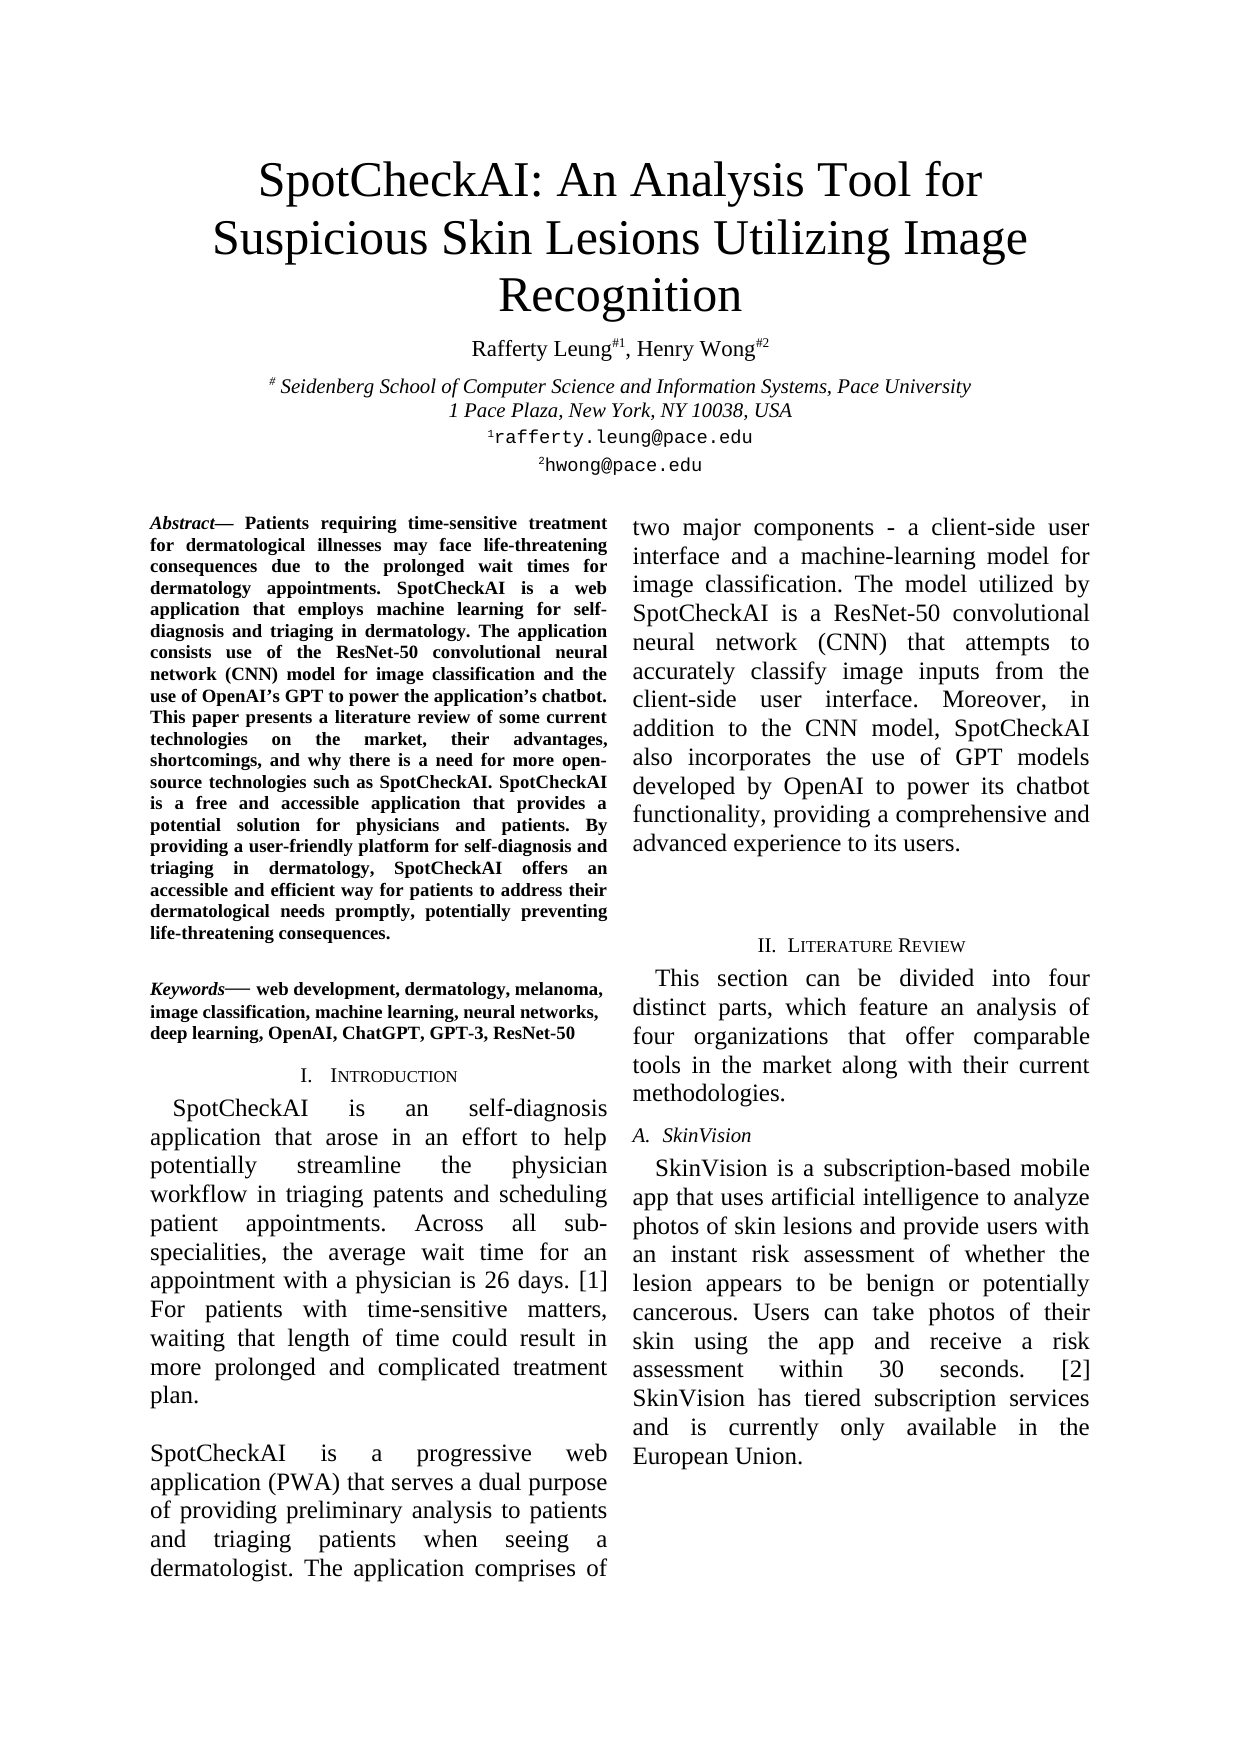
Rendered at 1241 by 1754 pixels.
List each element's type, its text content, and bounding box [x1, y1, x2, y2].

text Rafferty Leung#1, Henry Wong#2 [150, 335, 1090, 361]
text SkinVision is a subscription-based mobile app that uses artificial intelligence to analyze photos of skin lesions and provide users with an instant risk assessment of whether the lesion appears to be benign or potentially cancerous. Users can take photos of their skin using the app and receive a risk assessment within 30 seconds. [2] SkinVision has tiered subscription services and is currently only available in the European Union. [632, 1153, 1090, 1469]
subtitle Literature Review [632, 933, 1090, 957]
text This section can be divided into four distinct parts, which feature an analysis of four organizations that offer comparable tools in the market along with their current methodologies. [632, 963, 1090, 1107]
text Keywords— web development, dermatology, melanoma, image classification, machine learning, neural networks, deep learning, OpenAI, ChatGPT, GPT-3, ResNet-50 [150, 972, 608, 1044]
text SpotCheckAI is a progressive web application (PWA) that serves a dual purpose of providing preliminary analysis to patients and triaging patients when seeing a dermatologist. The application comprises of two major components - a client-side user interface and a machine-learning model for image classification. The model utilized by SpotCheckAI is a ResNet-50 convolutional neural network (CNN) that attempts to accurately classify image inputs from the client-side user interface. Moreover, in addition to the CNN model, SpotCheckAI also incorporates the use of GPT models developed by OpenAI to power its chatbot functionality, providing a comprehensive and advanced experience to its users. [632, 512, 1090, 857]
text 2hwong@pace.edu [150, 456, 1090, 477]
text SpotCheckAI is a progressive web application (PWA) that serves a dual purpose of providing preliminary analysis to patients and triaging patients when seeing a dermatologist. The application comprises of two major components - a client-side user interface and a machine-learning model for image classification. The model utilized by SpotCheckAI is a ResNet-50 convolutional neural network (CNN) that attempts to accurately classify image inputs from the client-side user interface. Moreover, in addition to the CNN model, SpotCheckAI also incorporates the use of GPT models developed by OpenAI to power its chatbot functionality, providing a comprehensive and advanced experience to its users. [150, 1438, 608, 1582]
subtitle Introduction [150, 1063, 608, 1087]
text # Seidenberg School of Computer Science and Information Systems, Pace University 1 Pace Plaza, New York, NY 10038, USA [150, 374, 1090, 422]
text SpotCheckAI is an self-diagnosis application that arose in an effort to help potentially streamline the physician workflow in triaging patents and scheduling patient appointments. Across all sub-specialities, the average wait time for an appointment with a physician is 26 days. [1] For patients with time-sensitive matters, waiting that length of time could result in more prolonged and complicated treatment plan. [150, 1093, 608, 1409]
text 1rafferty.leung@pace.edu [150, 428, 1090, 449]
subtitle SkinVision [632, 1123, 1090, 1147]
title SpotCheckAI: An Analysis Tool for Suspicious Skin Lesions Utilizing Image Recognition [150, 150, 1090, 322]
text Abstract— Patients requiring time-sensitive treatment for dermatological illnesses may face life-threatening consequences due to the prolonged wait times for dermatology appointments. SpotCheckAI is a web application that employs machine learning for self-diagnosis and triaging in dermatology. The application consists use of the ResNet-50 convolutional neural network (CNN) model for image classification and the use of OpenAI’s GPT to power the application’s chatbot. This paper presents a literature review of some current technologies on the market, their advantages, shortcomings, and why there is a need for more open-source technologies such as SpotCheckAI. SpotCheckAI is a free and accessible application that provides a potential solution for physicians and patients. By providing a user-friendly platform for self-diagnosis and triaging in dermatology, SpotCheckAI offers an accessible and efficient way for patients to address their dermatological needs promptly, potentially preventing life-threatening consequences. [150, 512, 608, 943]
